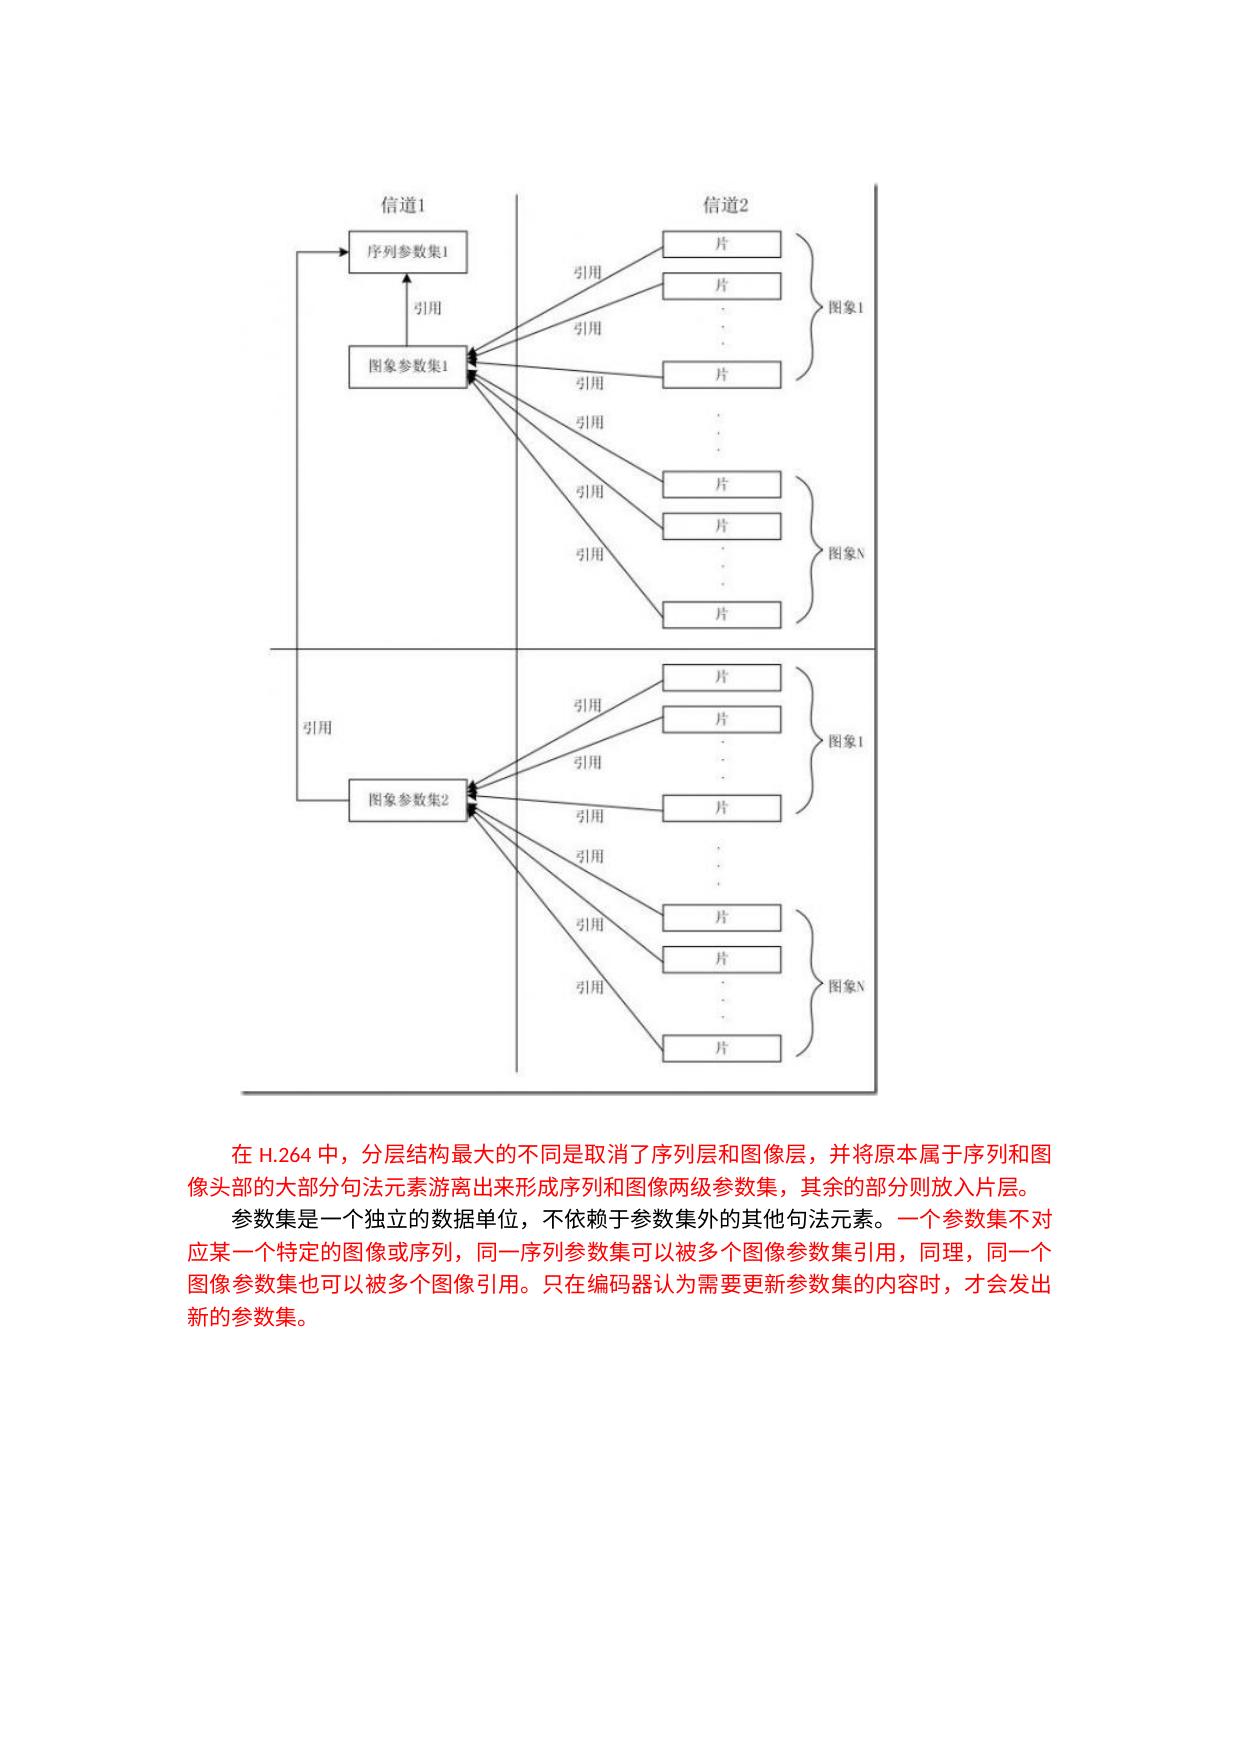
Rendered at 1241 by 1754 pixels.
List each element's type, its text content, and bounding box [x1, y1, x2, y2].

text 在 H.264 中，分层结构最大的不同是取消了序列层和图像层，并将原本属于序列和图像头部的大部分句法元素游离出来形成序列和图像两级参数集，其余的部分则放入片层。 [187, 1137, 1053, 1202]
text 参数集是一个独立的数据单位，不依赖于参数集外的其他句法元素。一个参数集不对应某一个特定的图像或序列，同一序列参数集可以被多个图像参数集引用，同理，同一个图像参数集也可以被多个图像引用。只在编码器认为需要更新参数集的内容时，才会发出新的参数集。 [187, 1202, 1053, 1332]
picture [239, 182, 879, 1096]
